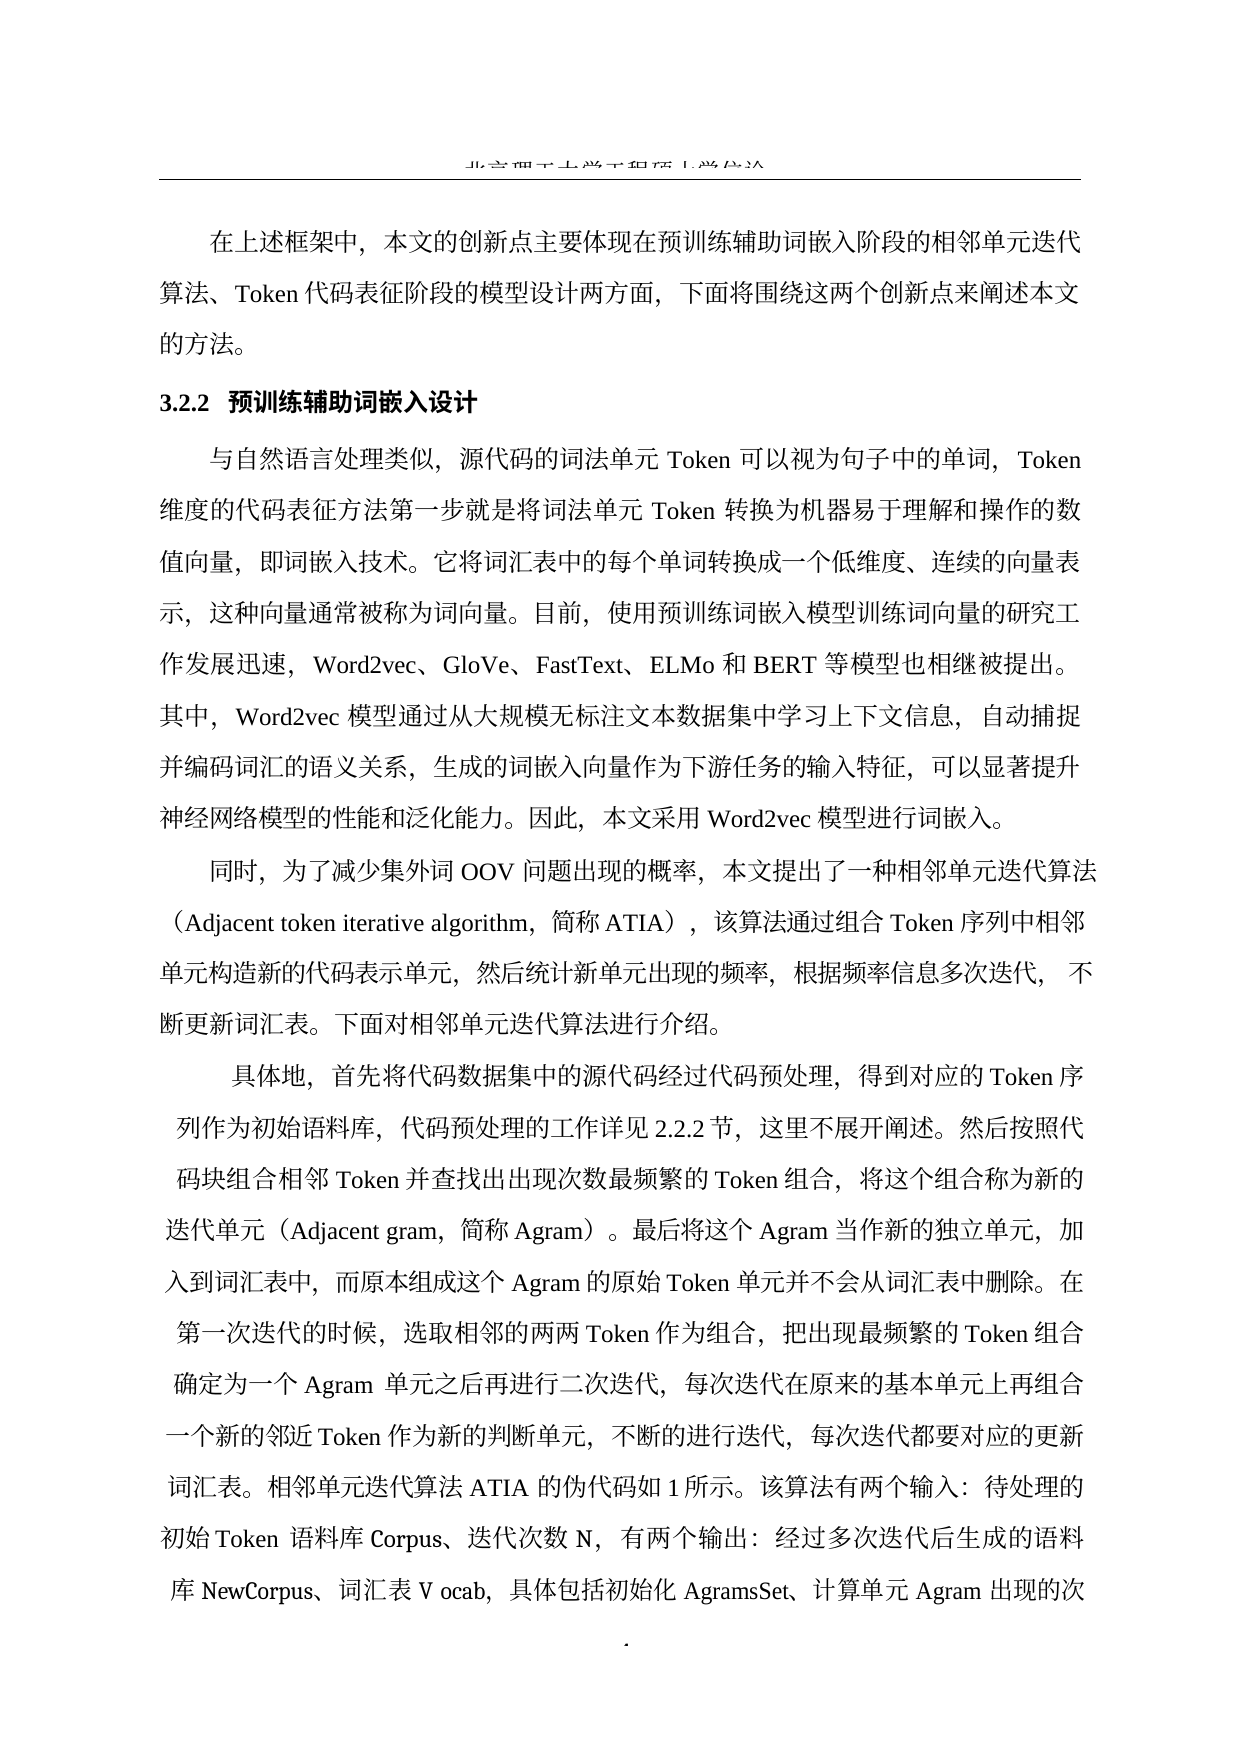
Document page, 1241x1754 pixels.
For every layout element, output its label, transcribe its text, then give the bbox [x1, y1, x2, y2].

text 同时，为了减少集外词 OOV 问题出现的概率，本文提出了一种相邻单元迭代算法（Adjacent token iterative algorithm，简称 ATIA），该算法通过组合 Token 序列中相邻单元构造新的代码表示单元，然后统计新单元出现的频率，根据频率信息多次迭代， 不断更新词汇表。下面对相邻单元迭代算法进行介绍。 [159, 851, 1099, 1041]
list 预训练辅助词嵌入设计 [159, 382, 1151, 419]
text 与自然语言处理类似，源代码的词法单元 Token 可以视为句子中的单词，Token 维度的代码表征方法第一步就是将词法单元 Token 转换为机器易于理解和操作的数值向量，即词嵌入技术。它将词汇表中的每个单词转换成一个低维度、连续的向量表示，这种向量通常被称为词向量。目前，使用预训练词嵌入模型训练词向量的研究工作发展迅速，Word2vec、GloVe、FastText、ELMo 和BERT 等模型也相继被提出。其中，Word2vec 模型通过从大规模无标注文本数据集中学习上下文信息，自动捕捉并编码词汇的语义关系，生成的词嵌入向量作为下游任务的输入特征，可以显著提升神经网络模型的性能和泛化能力。因此，本文采用 Word2vec 模型进行词嵌入。 [159, 439, 1081, 835]
text 在上述框架中，本文的创新点主要体现在预训练辅助词嵌入阶段的相邻单元迭代算法、Token 代码表征阶段的模型设计两方面，下面将围绕这两个创新点来阐述本文的方法。 [159, 222, 1081, 361]
text 具体地，首先将代码数据集中的源代码经过代码预处理，得到对应的Token 序列作为初始语料库，代码预处理的工作详见2.2.2节，这里不展开阐述。然后按照代码块组合相邻Token 并查找出出现次数最频繁的Token 组合，将这个组合称为新的迭代单元（Adjacent gram，简称 Agram）。最后将这个 Agram 当作新的独立单元，加入到词汇表中，而原本组成这个 Agram 的原始Token 单元并不会从词汇表中删除。在第一次迭代的时候，选取相邻的两两Token 作为组合，把出现最频繁的Token 组合确定为一个 Agram 单元之后再进行二次迭代，每次迭代在原来的基本单元上再组合一个新的邻近 Token 作为新的判断单元，不断的进行迭代，每次迭代都要对应的更新词汇表。相邻单元迭代算法 ATIA 的伪代码如1所示。该算法有两个输入：待处理的初始Token 语料库 Corpus、迭代次数 N，有两个输出：经过多次迭代后生成的语料库NewCorpus、词汇表V ocab，具体包括初始化 AgramsSet、计算单元 Agram 出现的次 [159, 1057, 1084, 1606]
